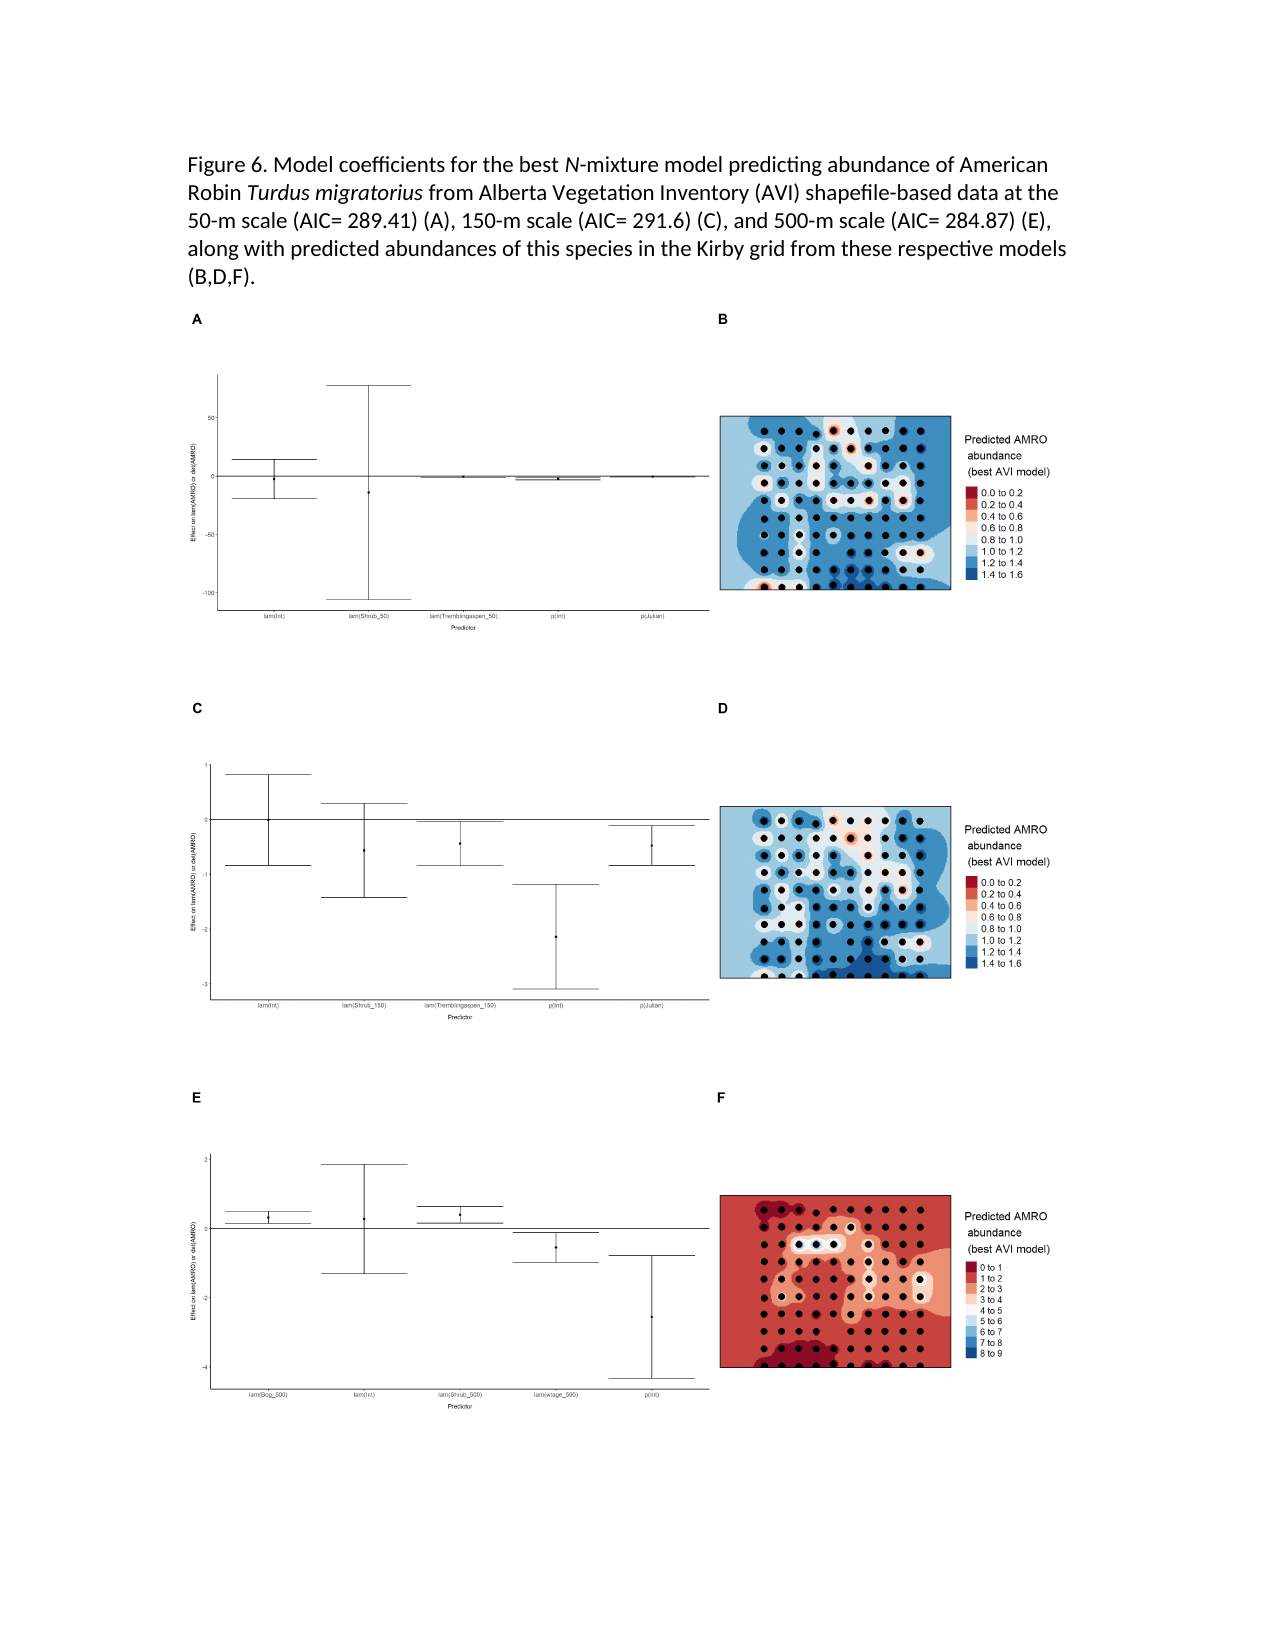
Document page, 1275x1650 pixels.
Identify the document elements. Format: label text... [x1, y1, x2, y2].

picture [187, 308, 1063, 1476]
subtitle Figure 6. Model coefficients for the best N-mixture model predicting abundance of American Robin Turdus migratorius from Alberta Vegetation Inventory (AVI) shapefile-based data at the 50-m scale (AIC= 289.41) (A), 150-m scale (AIC= 291.6) (C), and 500-m scale (AIC= 284.87) (E), along with predicted abundances of this species in the Kirby grid from these respective models (B,D,F). [187, 150, 1087, 290]
